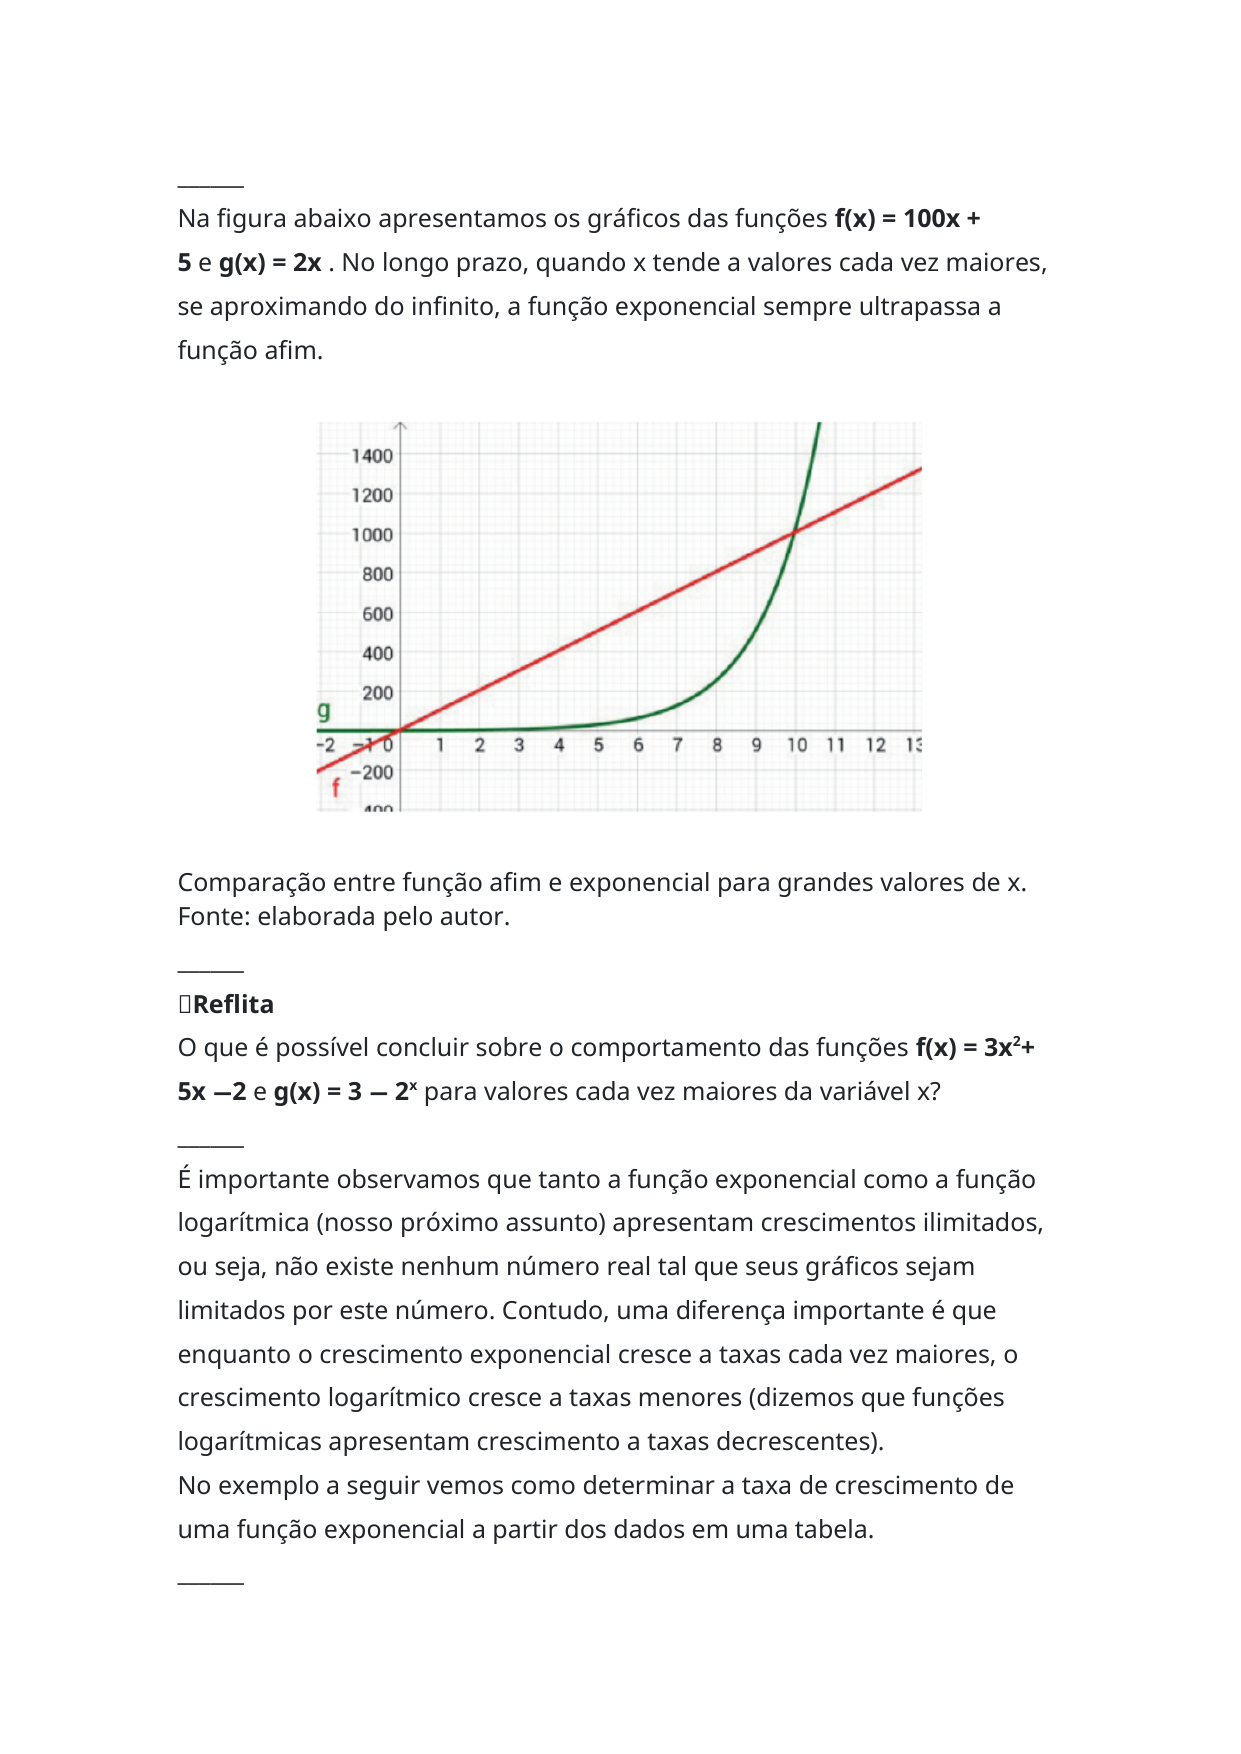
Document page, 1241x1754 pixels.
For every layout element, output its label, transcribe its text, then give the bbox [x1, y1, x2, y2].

text ______ [177, 148, 1063, 191]
text Comparação entre função afim e exponencial para grandes valores de x. Fonte: elaborada pelo autor. [177, 865, 1063, 933]
text ______ [177, 1108, 1063, 1152]
text Na figura abaixo apresentamos os gráficos das funções f(x) = 100x + 5 e g(x) = 2x . No longo prazo, quando x tende a valores cada vez maiores, se aproximando do infinito, a função exponencial sempre ultrapassa a função afim. [177, 191, 1063, 366]
text É importante observamos que tanto a função exponencial como a função logarítmica (nosso próximo assunto) apresentam crescimentos ilimitados, ou seja, não existe nenhum número real tal que seus gráficos sejam limitados por este número. Contudo, uma diferença importante é que enquanto o crescimento exponencial cresce a taxas cada vez maiores, o crescimento logarítmico cresce a taxas menores (dizemos que funções logarítmicas apresentam crescimento a taxas decrescentes). [177, 1152, 1063, 1458]
text ______ [177, 1545, 1063, 1589]
picture [177, 366, 1063, 865]
text 💭Reflita [177, 977, 1063, 1020]
text No exemplo a seguir vemos como determinar a taxa de crescimento de uma função exponencial a partir dos dados em uma tabela. [177, 1458, 1063, 1545]
text O que é possível concluir sobre o comportamento das funções f(x) = 3x2+ 5x −2 e g(x) = 3 − 2x para valores cada vez maiores da variável x? [177, 1020, 1063, 1108]
text ______ [177, 933, 1063, 977]
